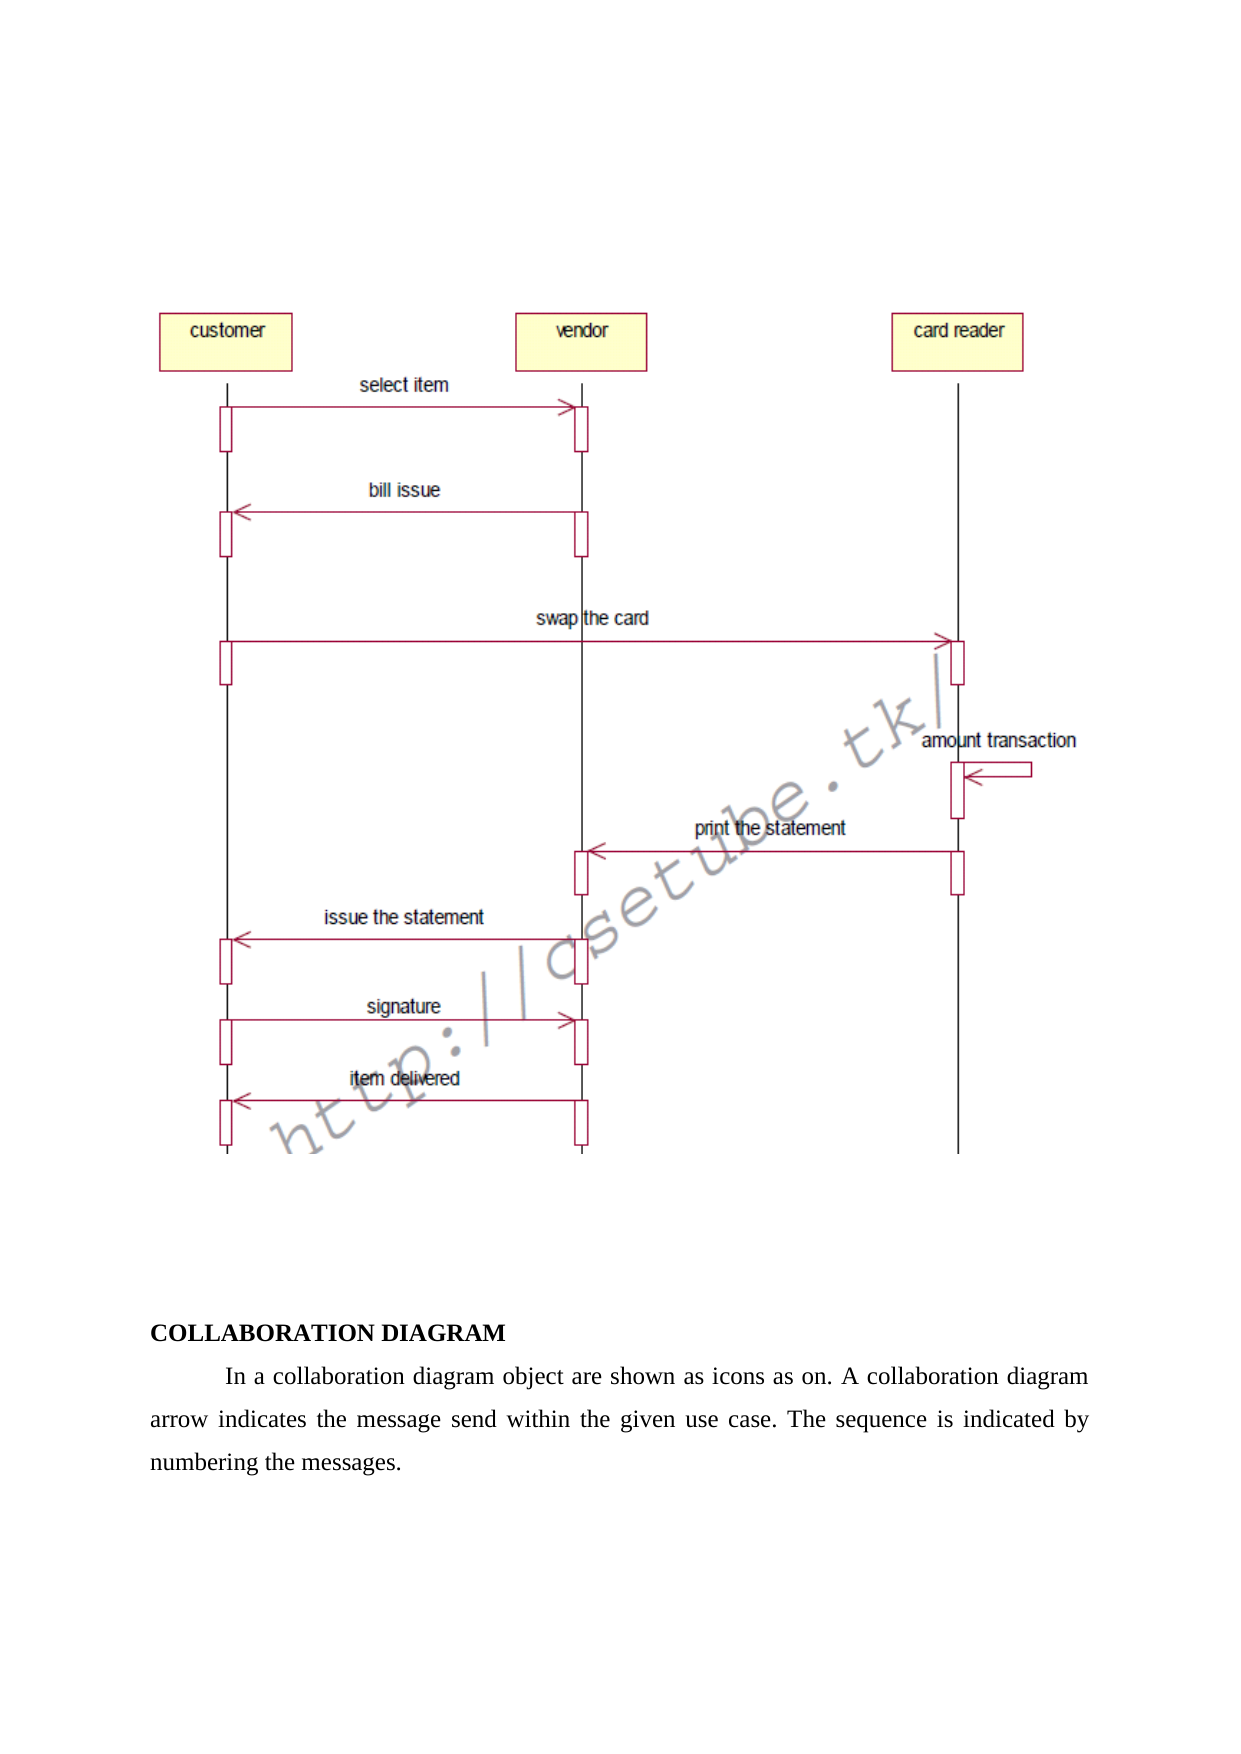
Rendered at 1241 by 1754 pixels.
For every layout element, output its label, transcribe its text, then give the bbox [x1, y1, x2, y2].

text In a collaboration diagram object are shown as icons as on. A collaboration diagram arrow indicates the message send within the given use case. The sequence is indicated by numbering the messages. [150, 1361, 1090, 1476]
text COLLABORATION DIAGRAM [150, 1318, 1090, 1346]
